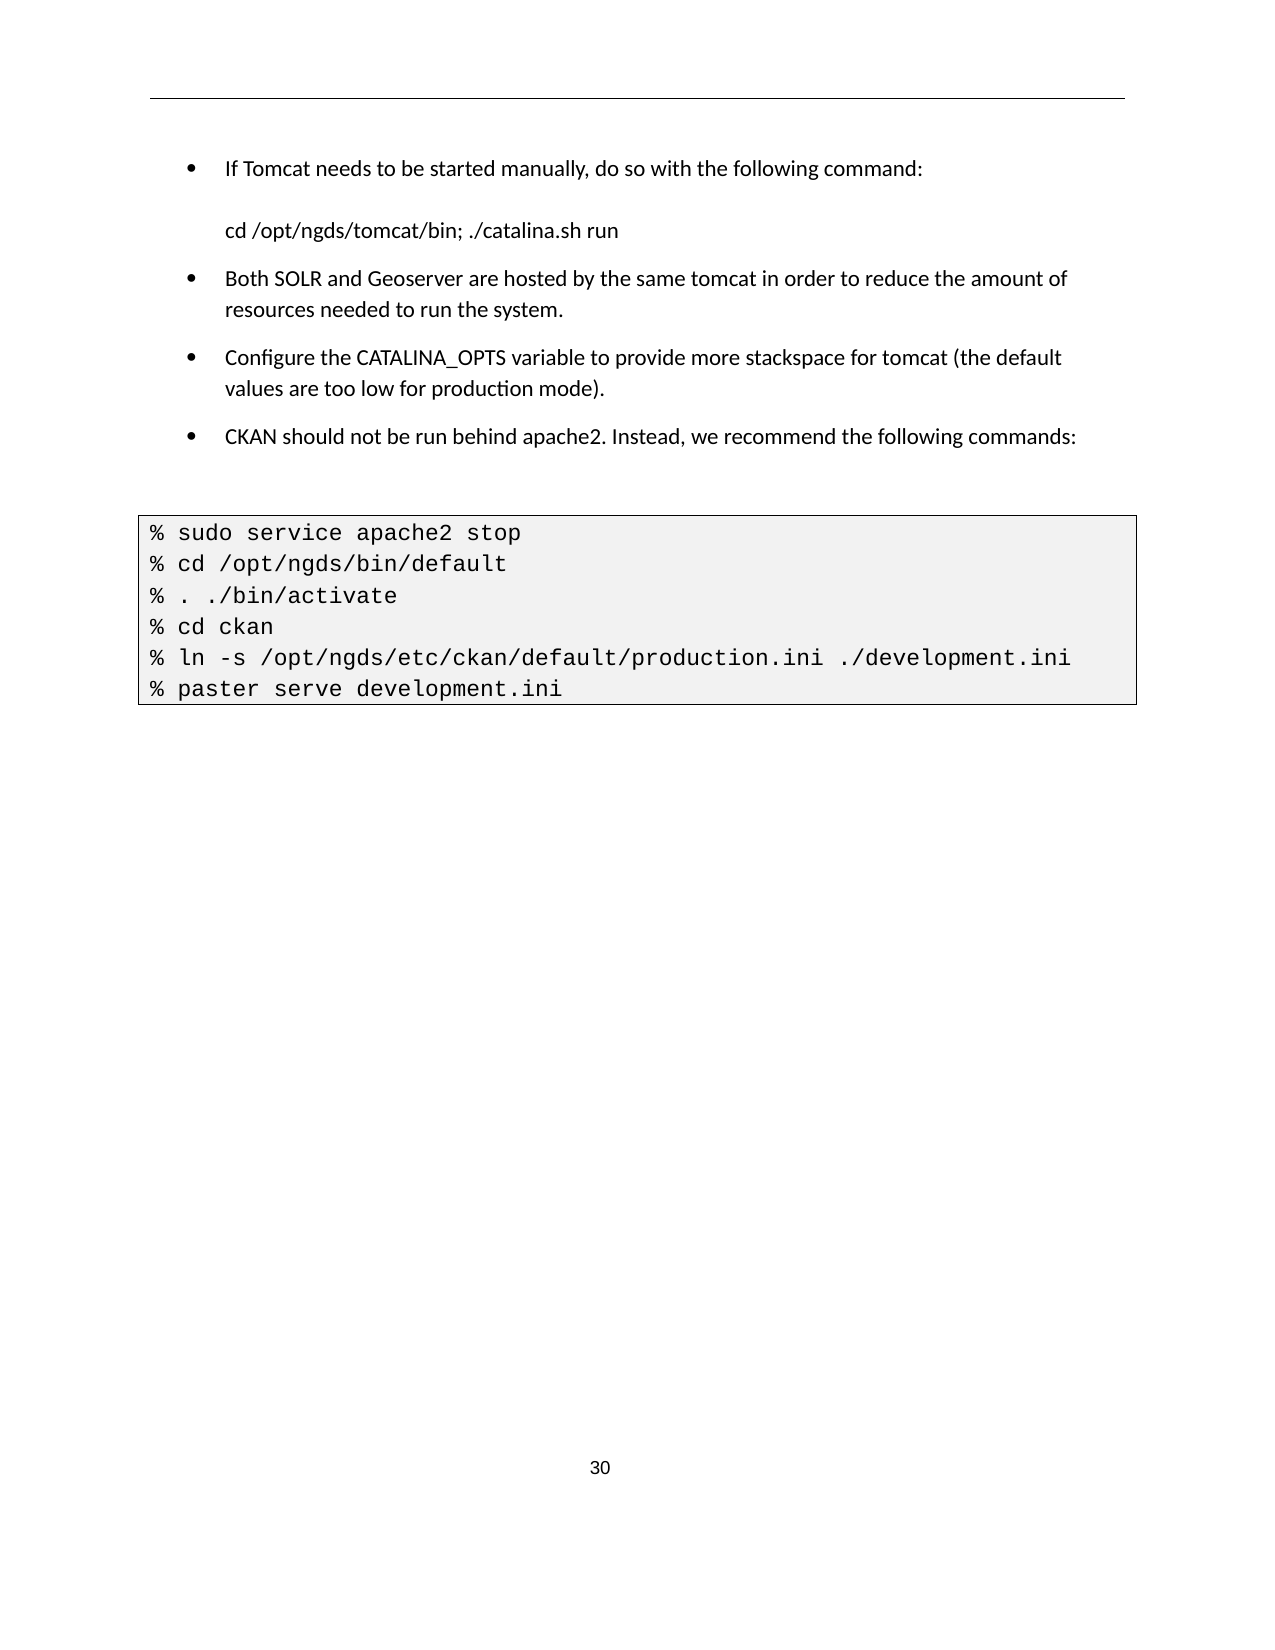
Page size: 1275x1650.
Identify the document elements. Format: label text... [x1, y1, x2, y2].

list CKAN should not be run behind apache2. Instead, we recommend the following commands: [187, 419, 1125, 451]
list If Tomcat needs to be started manually, do so with the following command: cd /opt/ngds/tomcat/bin; ./catalina.sh run [187, 151, 1125, 244]
table_header % sudo service apache2 stop % cd /opt/ngds/bin/default % . ./bin/activate % cd ckan % ln -s /opt/ngds/etc/ckan/default/production.ini ./development.ini % paster serve development.ini [139, 516, 1136, 704]
list Both SOLR and Geoserver are hosted by the same tomcat in order to reduce the amount of resources needed to run the system. [187, 261, 1125, 323]
list Configure the CATALINA_OPTS variable to provide more stackspace for tomcat (the default values are too low for production mode). [187, 340, 1125, 403]
